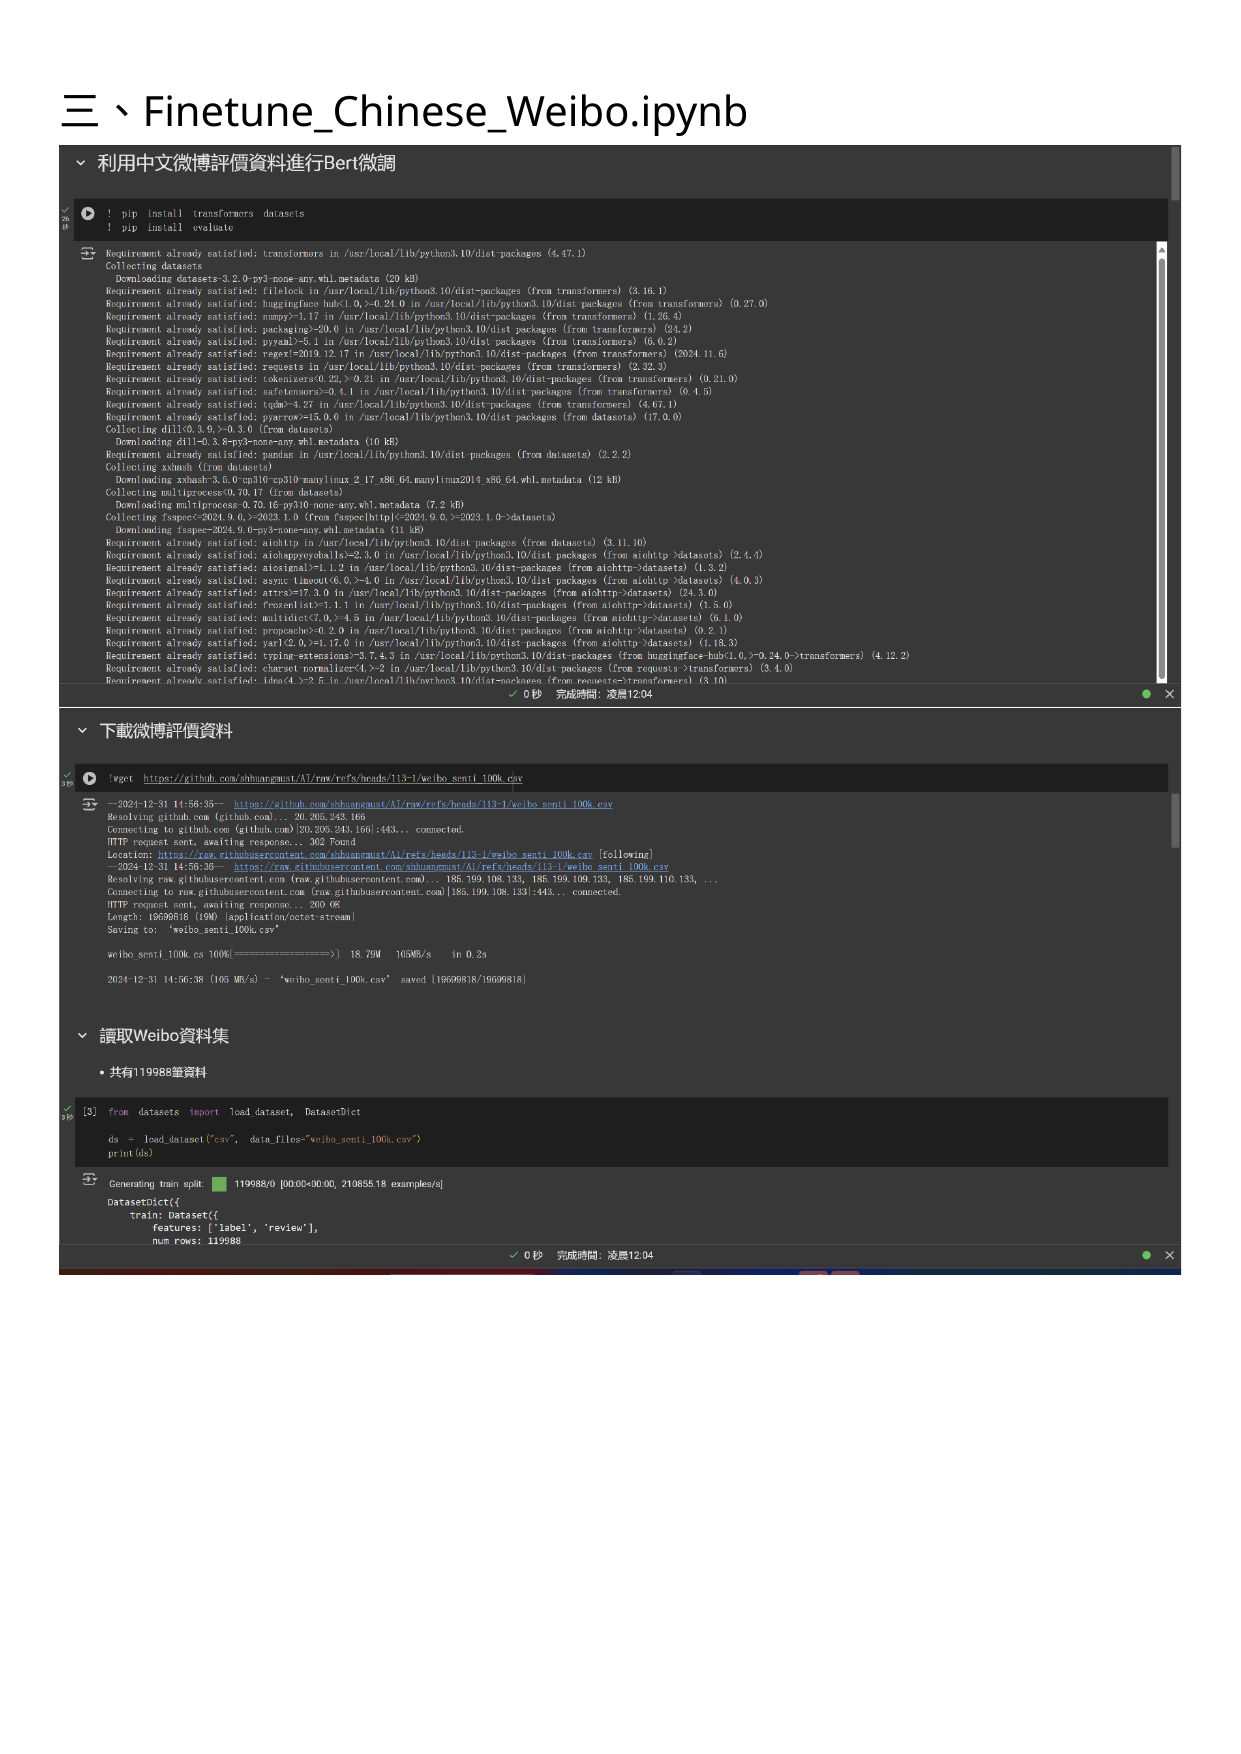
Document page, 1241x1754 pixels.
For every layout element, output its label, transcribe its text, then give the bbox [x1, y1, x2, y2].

picture [59, 145, 1182, 707]
picture [59, 708, 1182, 1275]
text 三、Finetune_Chinese_Weibo.ipynb [59, 71, 1181, 145]
